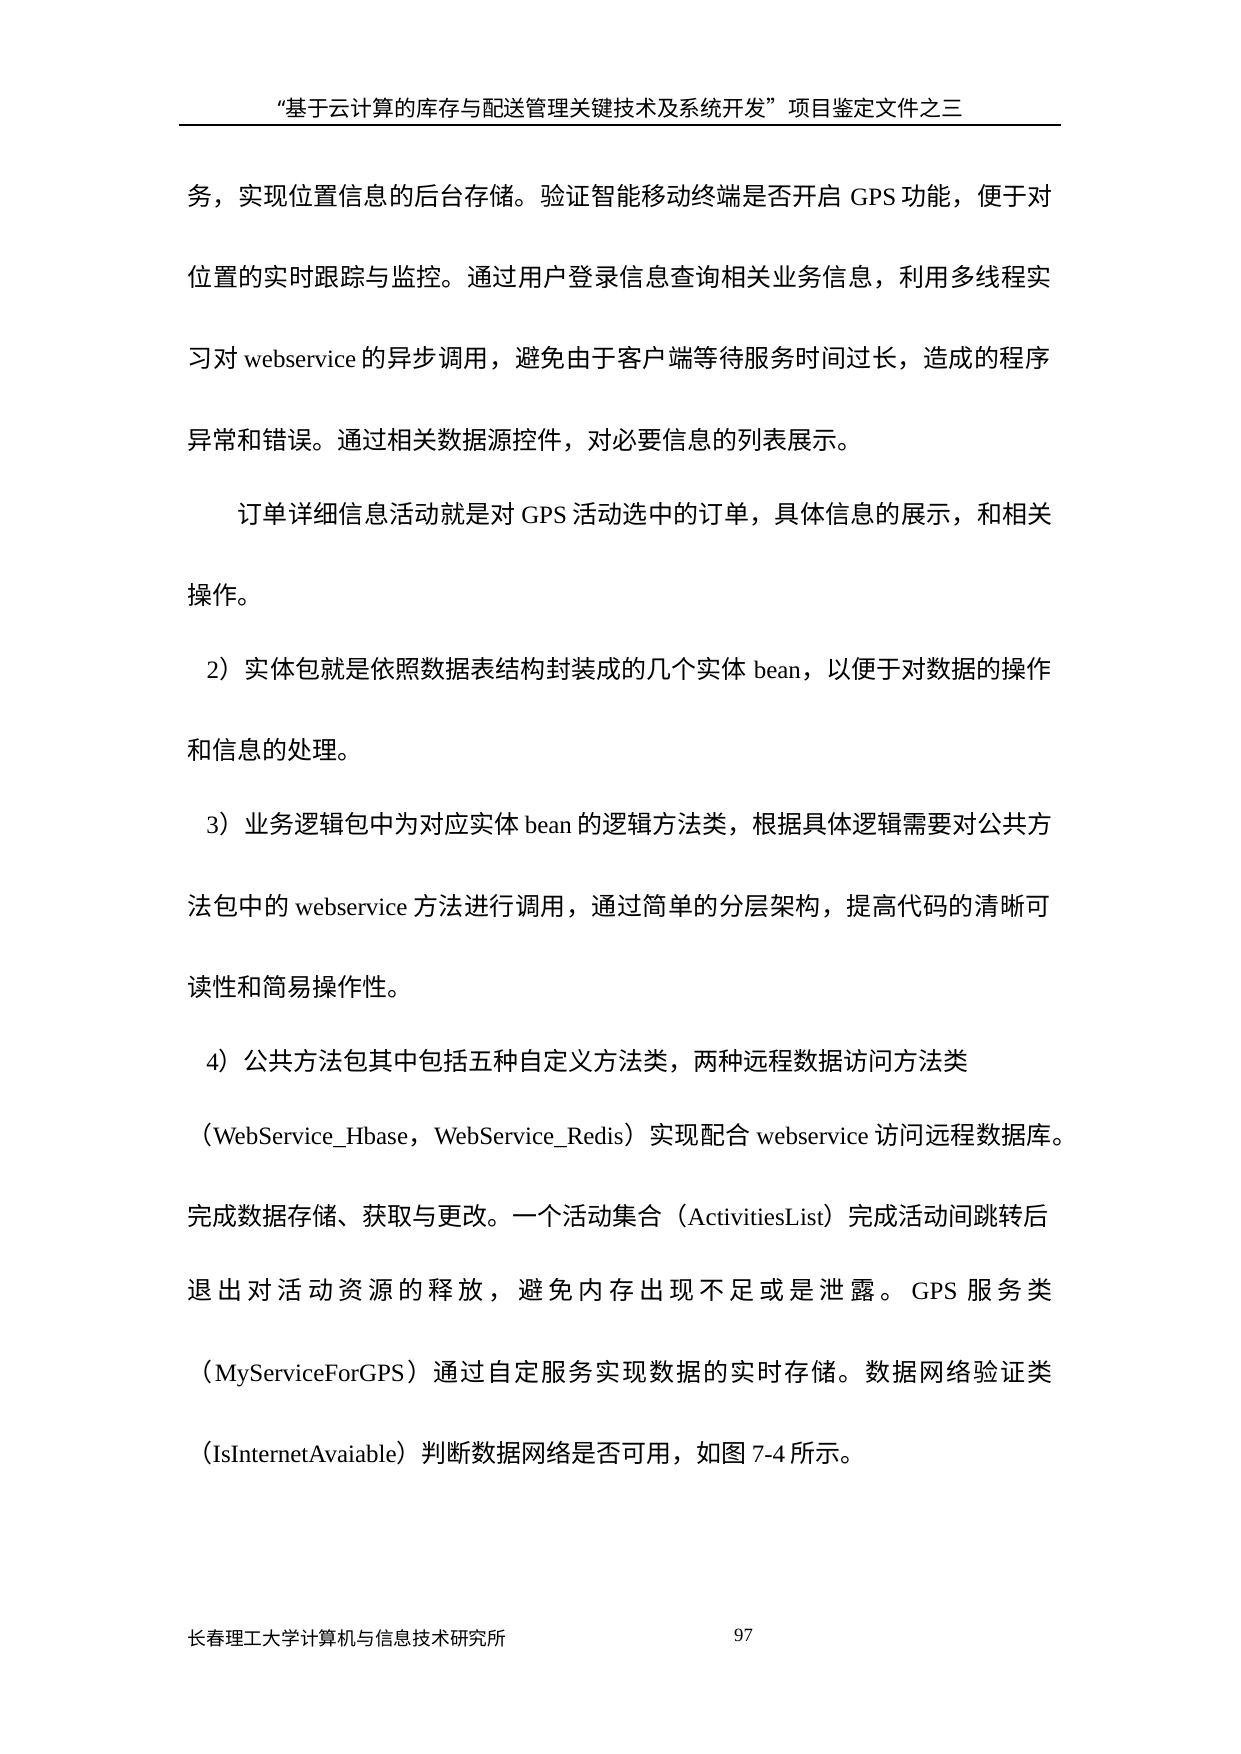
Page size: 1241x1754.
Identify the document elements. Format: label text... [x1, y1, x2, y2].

text （WebService_Hbase，WebService_Redis）实现配合webservice访问远程数据库。完成数据存储、获取与更改。一个活动集合（ActivitiesList）完成活动间跳转后 [187, 1101, 1053, 1247]
text 退出对活动资源的释放，避免内存出现不足或是泄露。GPS服务类（MyServiceForGPS）通过自定服务实现数据的实时存储。数据网络验证类（IsInternetAvaiable）判断数据网络是否可用，如图7-4所示。 [187, 1256, 1053, 1484]
text 3）业务逻辑包中为对应实体bean的逻辑方法类，根据具体逻辑需要对公共方法包中的webservice方法进行调用，通过简单的分层架构，提高代码的清晰可读性和简易操作性。 [187, 790, 1053, 1018]
text 订单详细信息活动就是对GPS活动选中的订单，具体信息的展示，和相关操作。 [187, 480, 1053, 626]
text 4）公共方法包其中包括五种自定义方法类，两种远程数据访问方法类 [187, 1027, 1053, 1092]
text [187, 162, 1053, 471]
text 2）实体包就是依照数据表结构封装成的几个实体bean，以便于对数据的操作和信息的处理。 [187, 635, 1053, 781]
